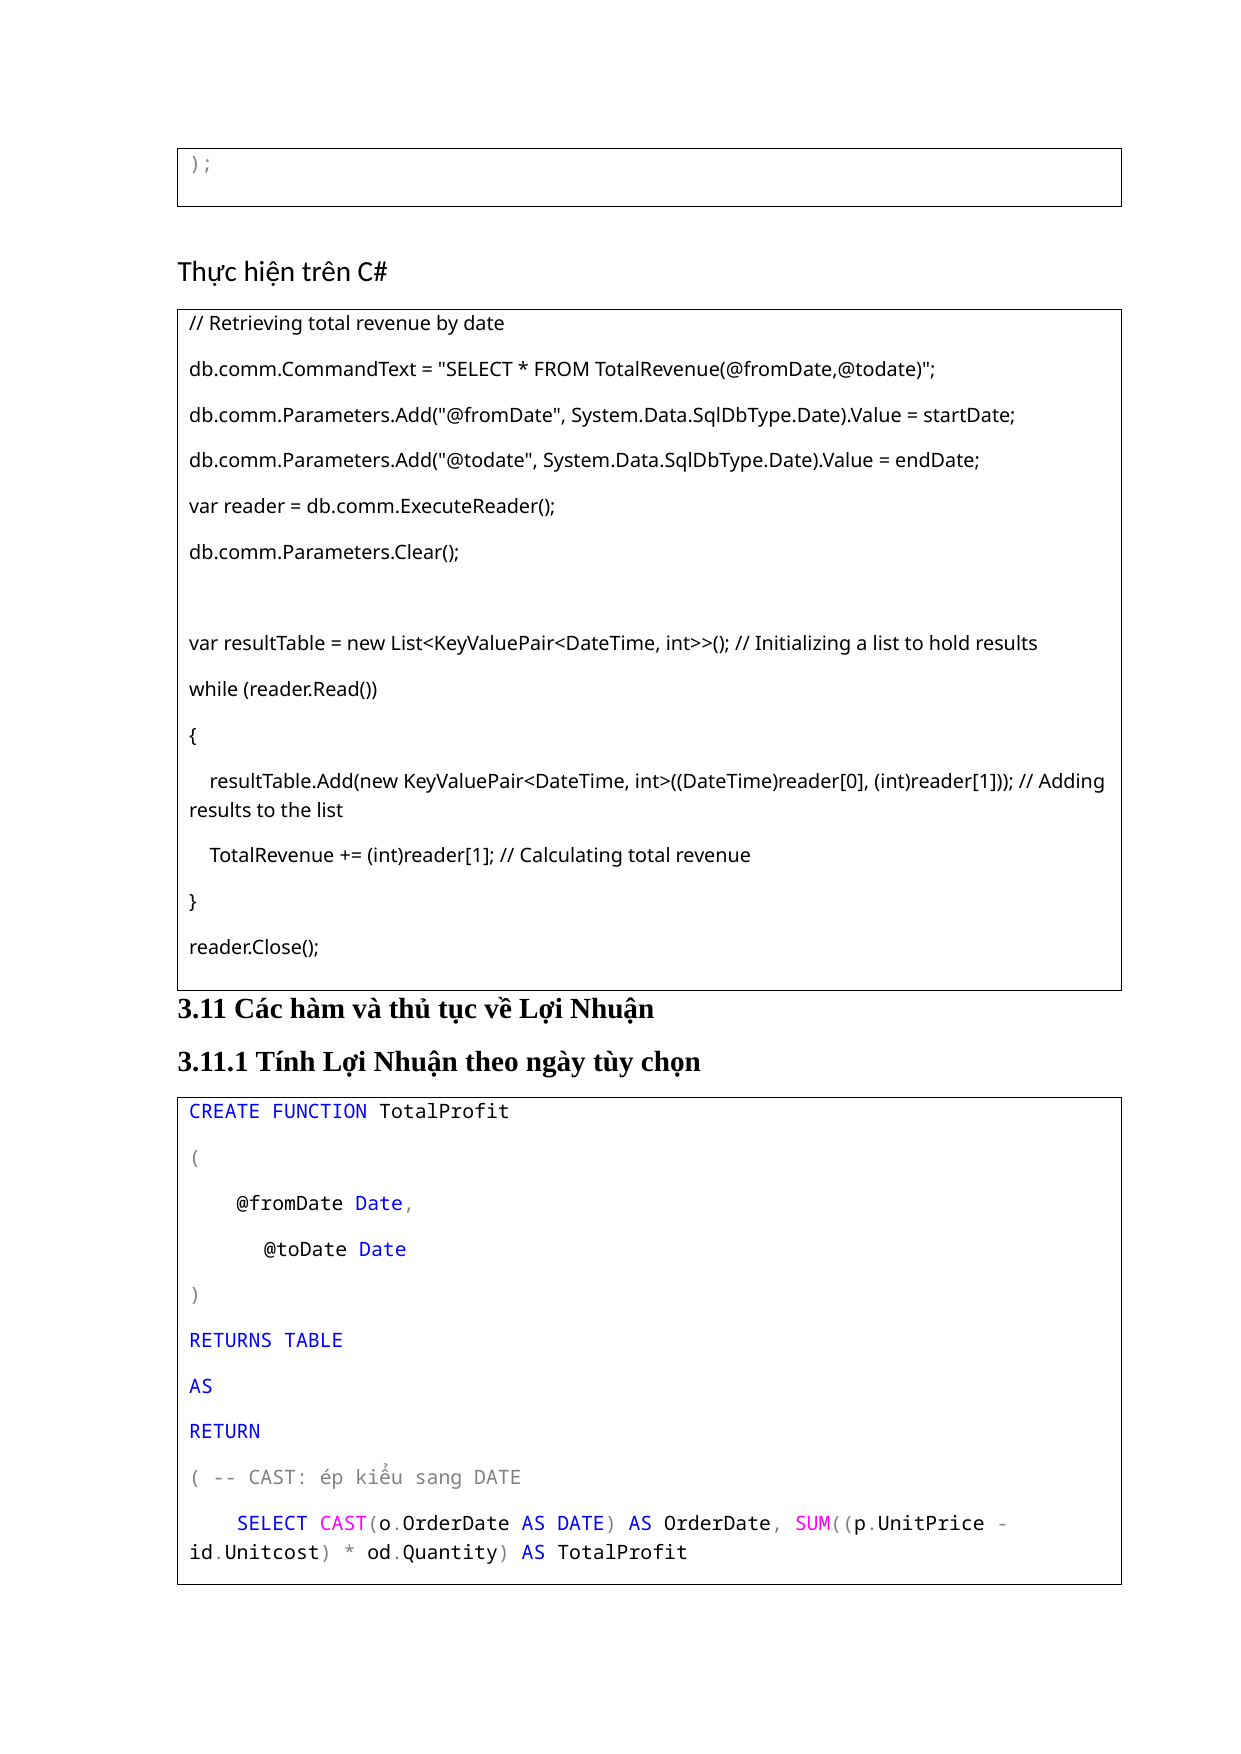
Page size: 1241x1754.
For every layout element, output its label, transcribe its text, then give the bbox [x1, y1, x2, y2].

table_header // Retrieving total revenue by date db.comm.CommandText = "SELECT * FROM TotalRevenue(@fromDate,@todate)"; db.comm.Parameters.Add("@fromDate", System.Data.SqlDbType.Date).Value = startDate; db.comm.Parameters.Add("@todate", System.Data.SqlDbType.Date).Value = endDate; var reader = db.comm.ExecuteReader(); db.comm.Parameters.Clear(); var resultTable = new List<KeyValuePair<DateTime, int>>(); // Initializing a list to hold results while (reader.Read()) { resultTable.Add(new KeyValuePair<DateTime, int>((DateTime)reader[0], (int)reader[1])); // Adding results to the list TotalRevenue += (int)reader[1]; // Calculating total revenue } reader.Close(); [178, 310, 1121, 990]
text 3.11.1 Tính Lợi Nhuận theo ngày tùy chọn [177, 1044, 1122, 1077]
text Thực hiện trên C# [177, 253, 1122, 289]
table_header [178, 1098, 1121, 1584]
text 3.11 Các hàm và thủ tục về Lợi Nhuận [177, 991, 1122, 1024]
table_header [178, 149, 1121, 206]
